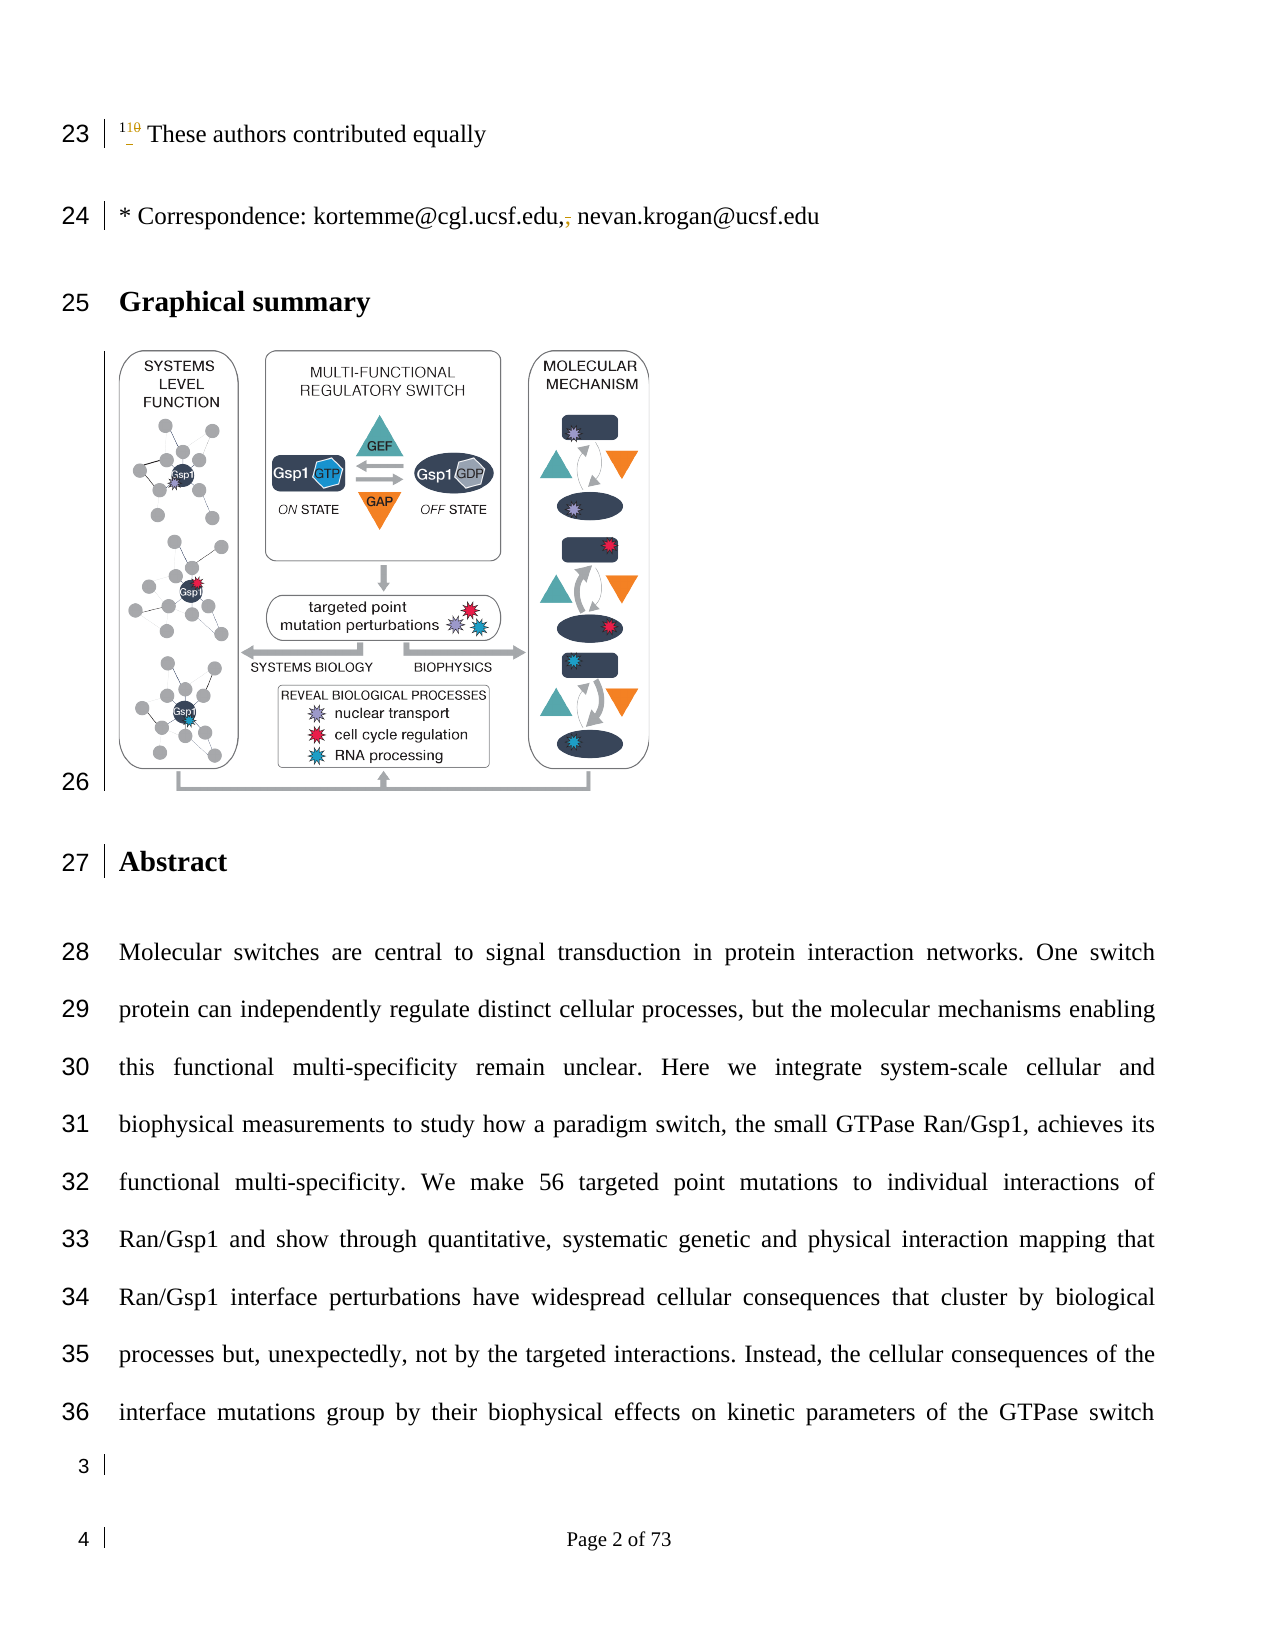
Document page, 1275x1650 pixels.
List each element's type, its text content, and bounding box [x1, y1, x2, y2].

subtitle Abstract [119, 844, 1156, 878]
picture [118, 350, 650, 791]
subtitle Graphical summary [119, 284, 1156, 317]
text 1 These authors contributed equally [119, 119, 1156, 147]
text * Correspondence: kortemme@cgl.ucsf.edu, nevan.krogan@ucsf.edu [119, 201, 1156, 230]
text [119, 937, 1156, 1425]
